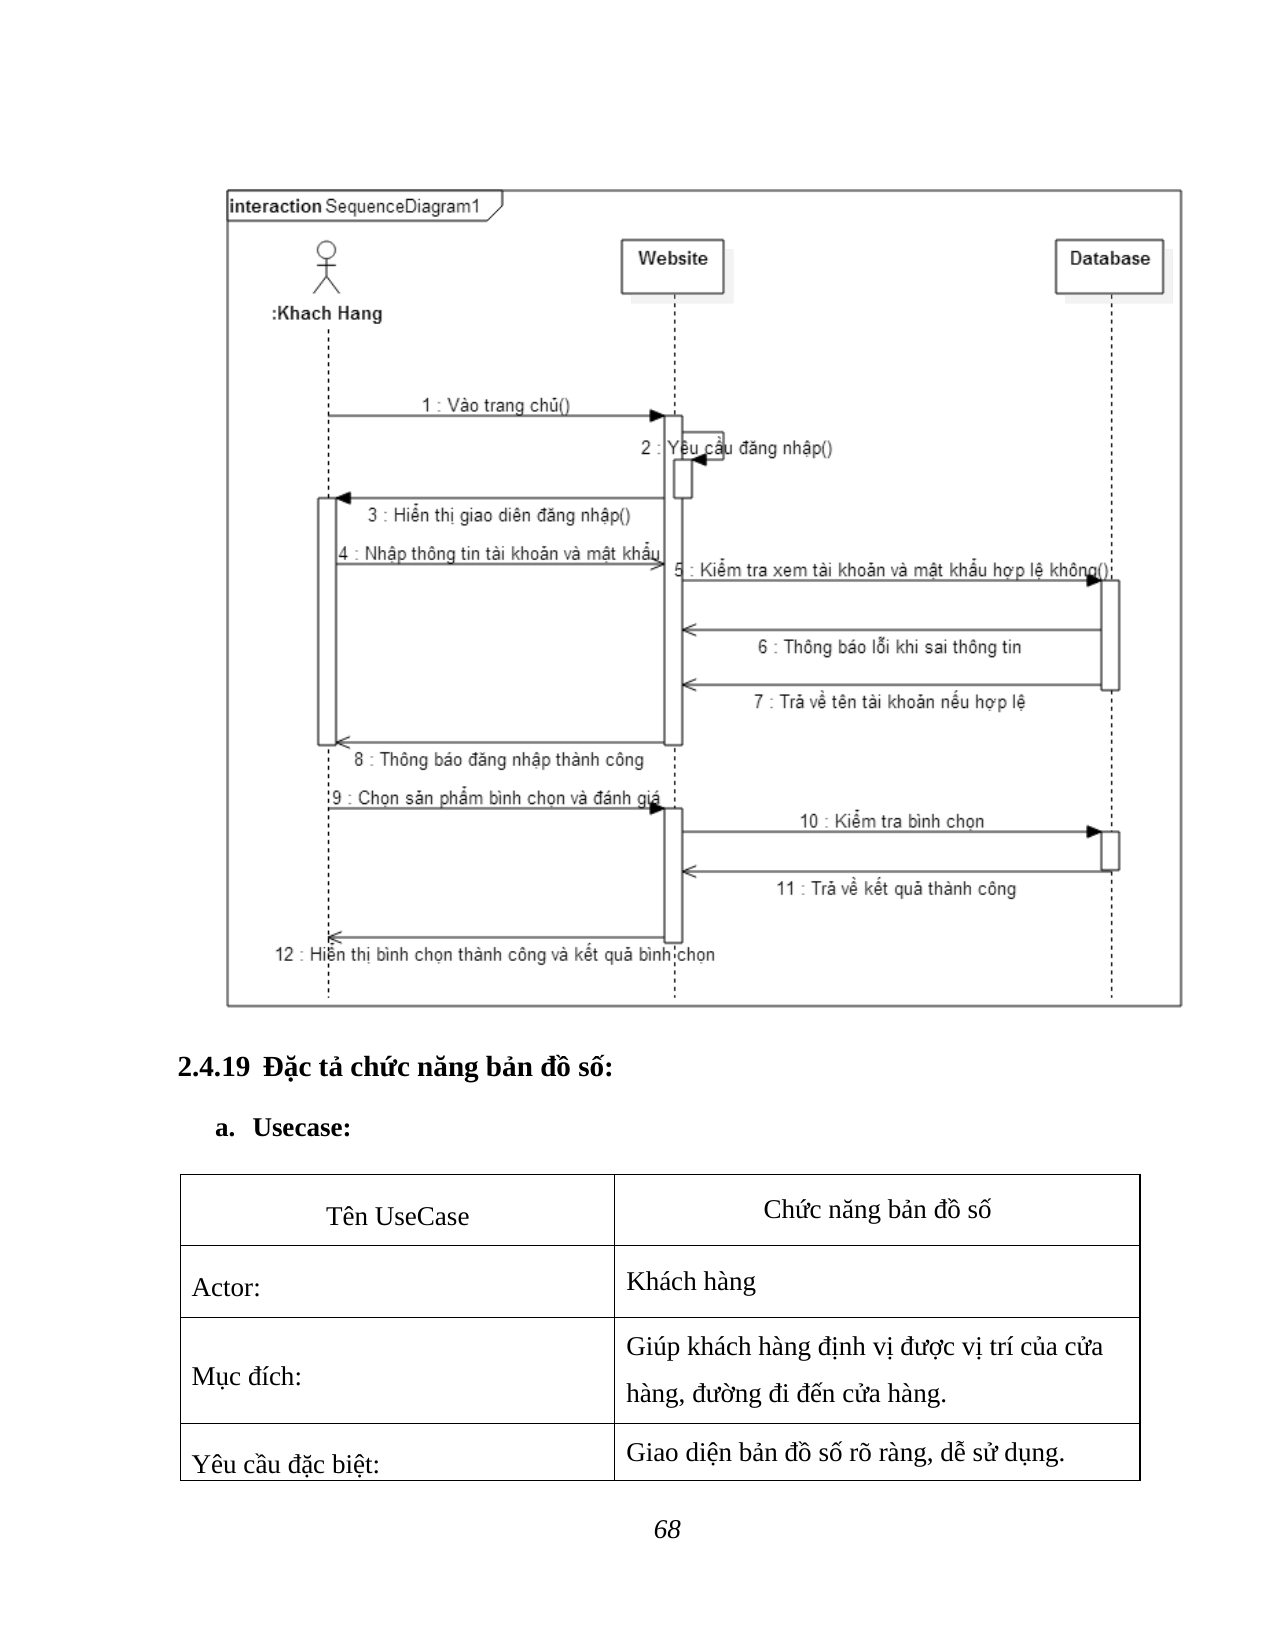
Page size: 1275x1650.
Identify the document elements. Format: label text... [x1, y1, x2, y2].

table_cell Giao diện bản đồ số rõ ràng, dễ sử dụng. [615, 1424, 1139, 1479]
table_cell Yêu cầu đặc biệt: [181, 1424, 614, 1479]
table_header Chức năng bản đồ số [615, 1175, 1139, 1245]
table_cell Mục đích: [181, 1318, 614, 1422]
list Usecase: [215, 1112, 1157, 1143]
picture [214, 177, 1195, 1020]
subtitle Đặc tả chức năng bản đồ số: [177, 1049, 1157, 1082]
table_header Tên UseCase [181, 1175, 614, 1245]
table_cell Actor: [181, 1246, 614, 1317]
table_cell Giúp khách hàng định vị được vị trí của cửa hàng, đường đi đến cửa hàng. [615, 1318, 1139, 1422]
table_cell Khách hàng [615, 1246, 1139, 1317]
